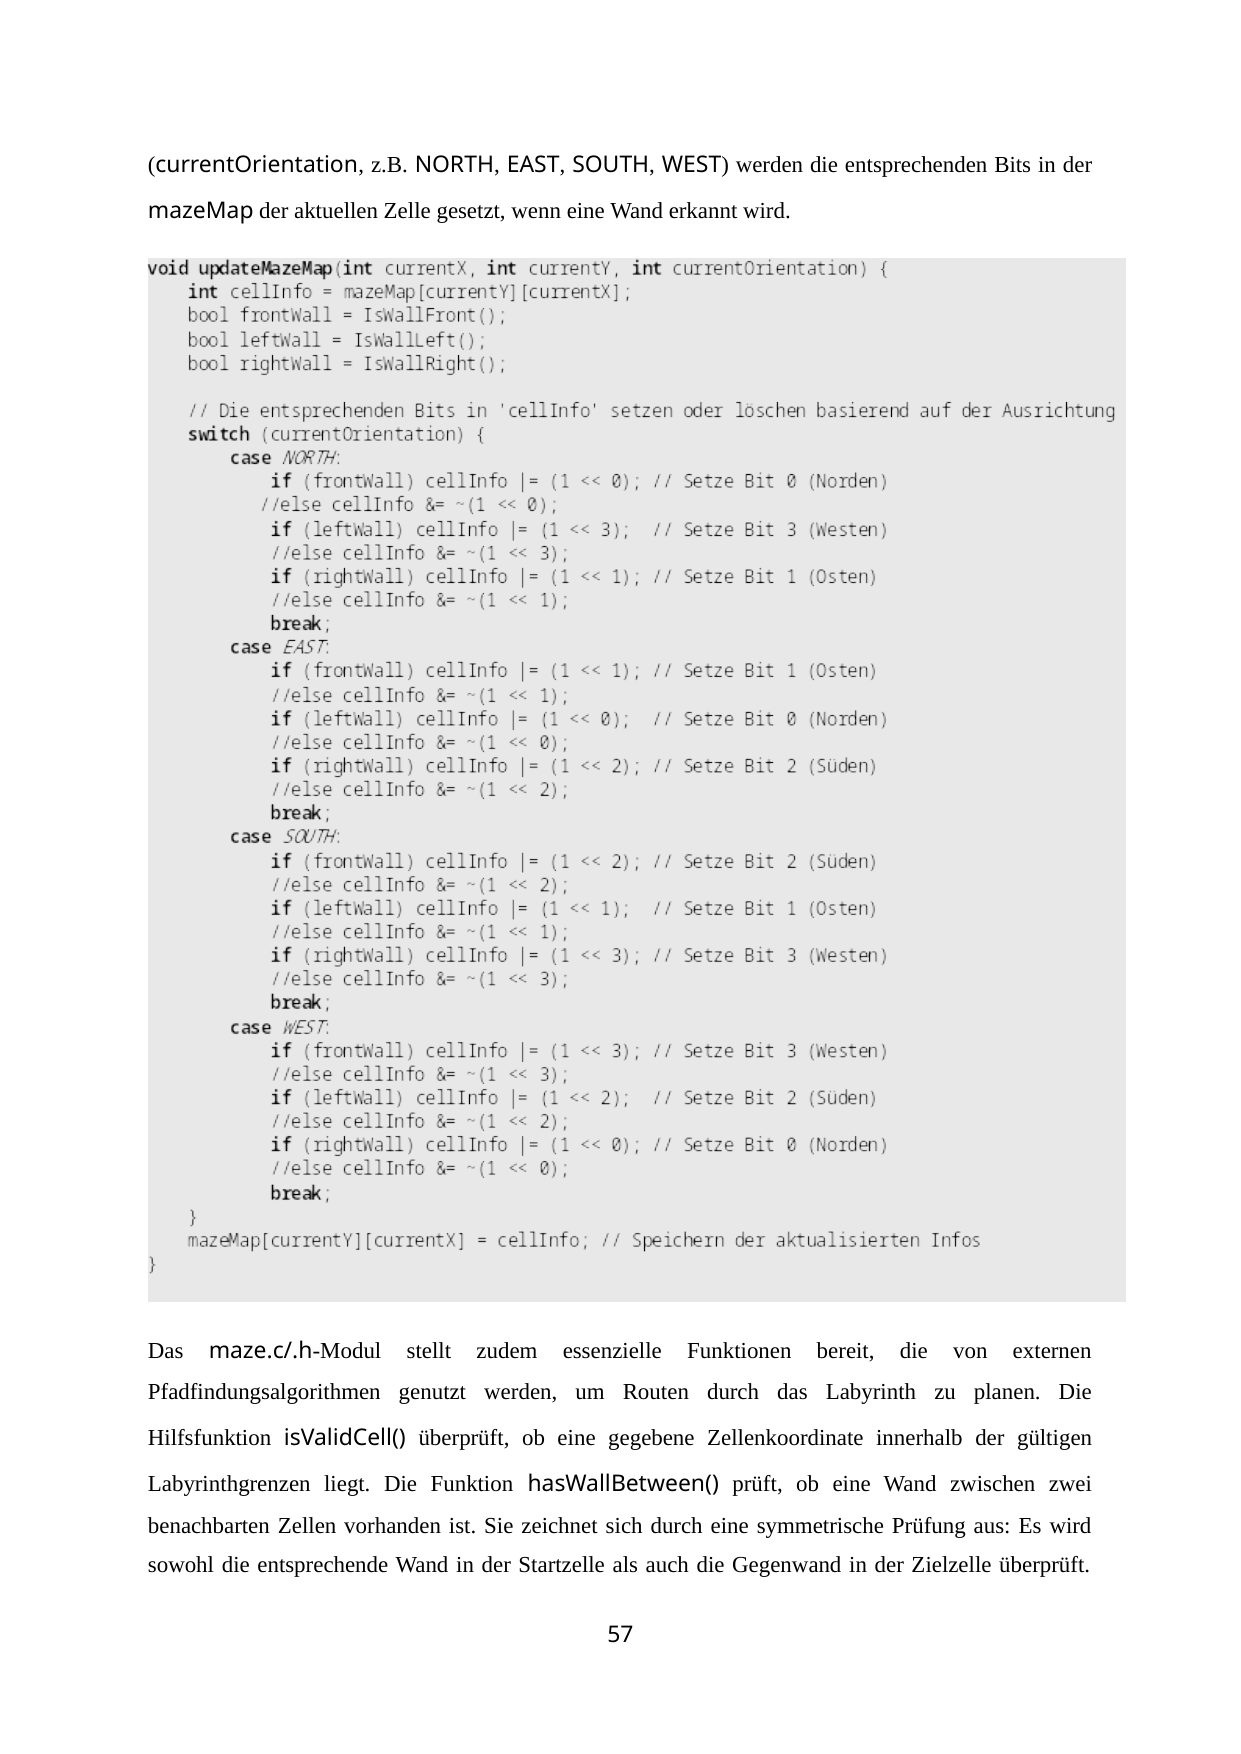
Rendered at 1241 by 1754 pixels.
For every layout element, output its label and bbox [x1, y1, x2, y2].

text [148, 1334, 1093, 1577]
text [148, 148, 1093, 226]
